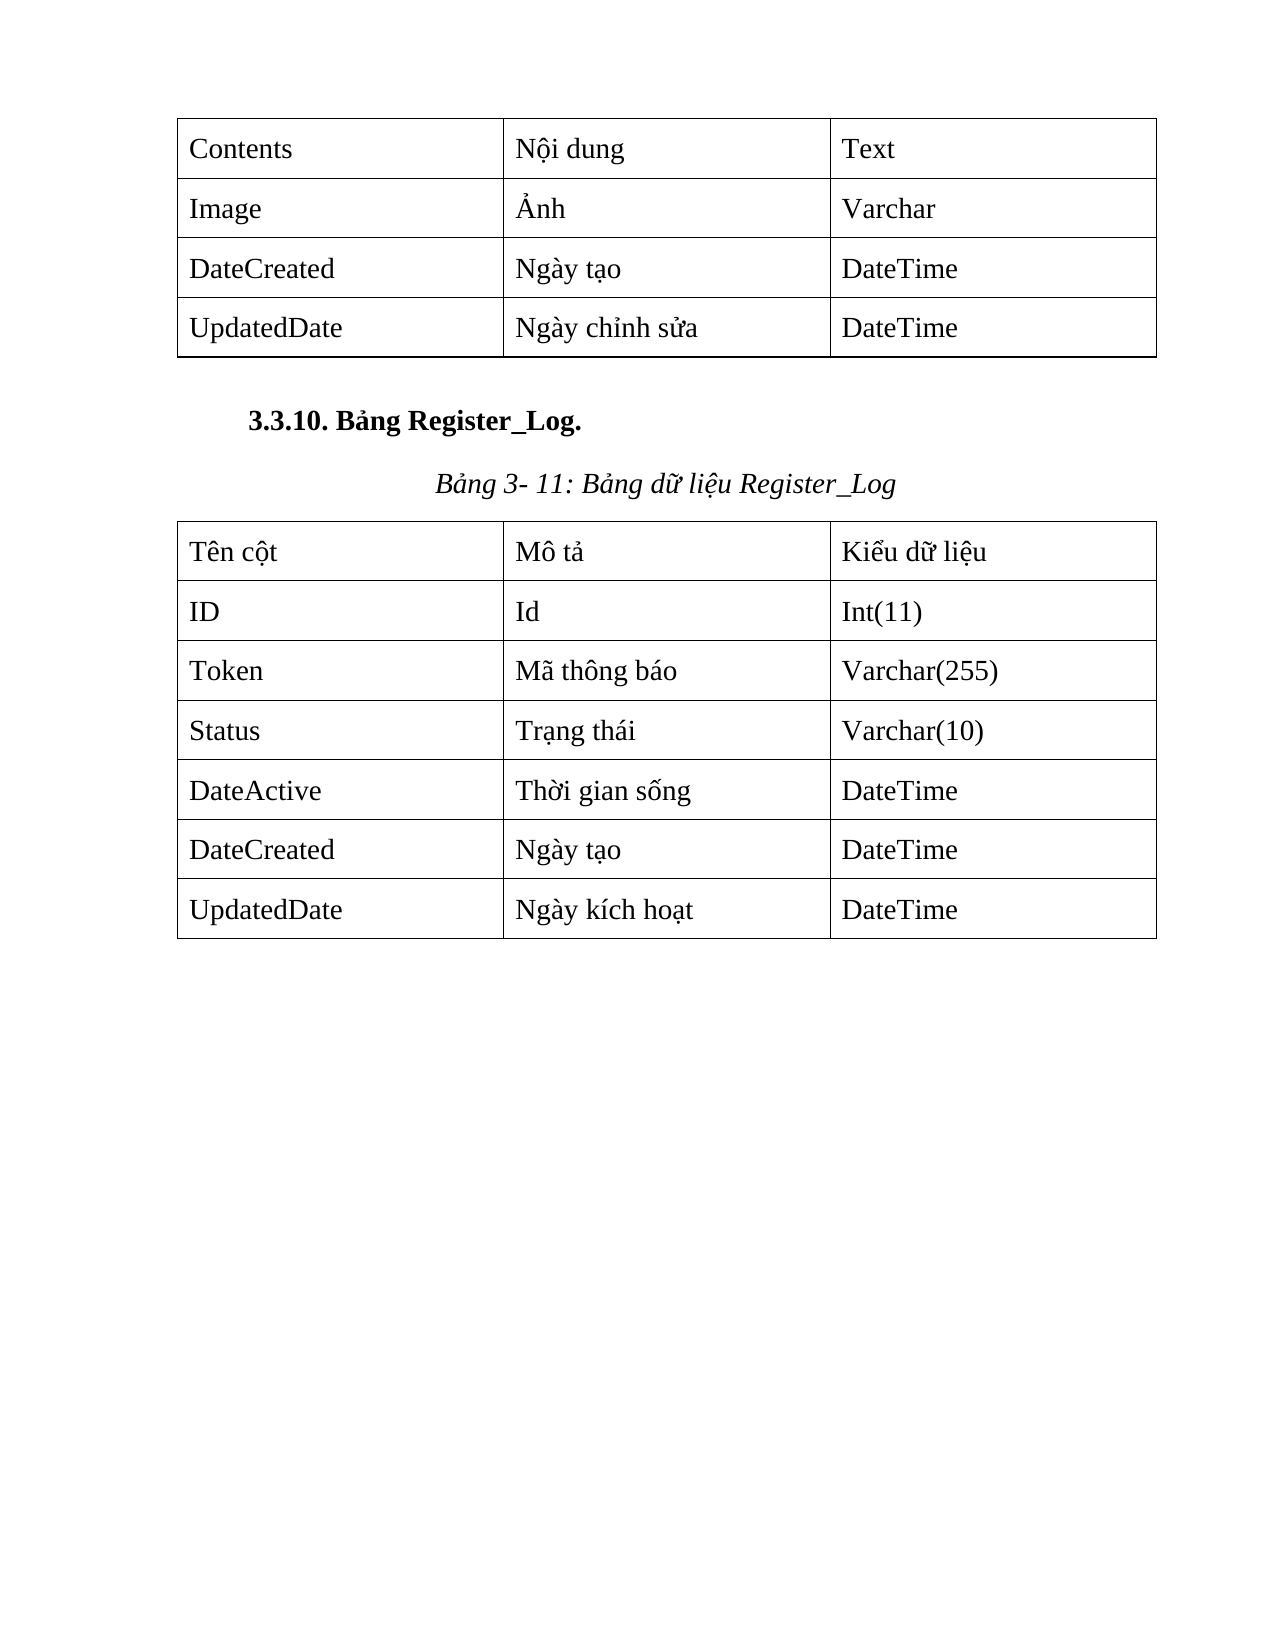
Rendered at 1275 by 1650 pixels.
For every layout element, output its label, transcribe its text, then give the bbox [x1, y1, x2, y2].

table_cell Varchar [831, 179, 1156, 237]
table_cell Varchar(255) [831, 641, 1156, 699]
table_cell Contents [178, 119, 503, 178]
table_cell Token [178, 641, 503, 699]
table_cell Ngày tạo [504, 820, 830, 878]
text Bảng Register_Log. [248, 403, 1157, 437]
table_cell UpdatedDate [178, 879, 503, 938]
table_cell DateTime [831, 820, 1156, 878]
table_cell Text [831, 119, 1156, 178]
table_cell DateActive [178, 760, 503, 819]
table_cell Id [504, 581, 830, 640]
table_cell DateTime [831, 879, 1156, 938]
table_cell Ngày kích hoạt [504, 879, 830, 938]
table_cell Nội dung [504, 119, 830, 178]
table_cell DateTime [831, 238, 1156, 297]
table_cell Ngày tạo [504, 238, 830, 297]
table_cell Ảnh [504, 179, 830, 237]
table_header Tên cột [178, 522, 503, 580]
table_cell Mã thông báo [504, 641, 830, 699]
table_cell Image [178, 179, 503, 237]
table_cell Varchar(10) [831, 701, 1156, 759]
table_header Kiểu dữ liệu [831, 522, 1156, 580]
table_cell DateCreated [178, 820, 503, 878]
table_header Mô tả [504, 522, 830, 580]
table_cell Int(11) [831, 581, 1156, 640]
table_cell Status [178, 701, 503, 759]
table_cell Thời gian sống [504, 760, 830, 819]
table_cell DateTime [831, 298, 1156, 356]
text Bảng 3- 11: Bảng dữ liệu Register_Log [177, 466, 1157, 500]
table_cell DateCreated [178, 238, 503, 297]
table_cell ID [178, 581, 503, 640]
table_cell UpdatedDate [178, 298, 503, 356]
table_cell DateTime [831, 760, 1156, 819]
table_cell Ngày chỉnh sửa [504, 298, 830, 356]
table_cell Trạng thái [504, 701, 830, 759]
